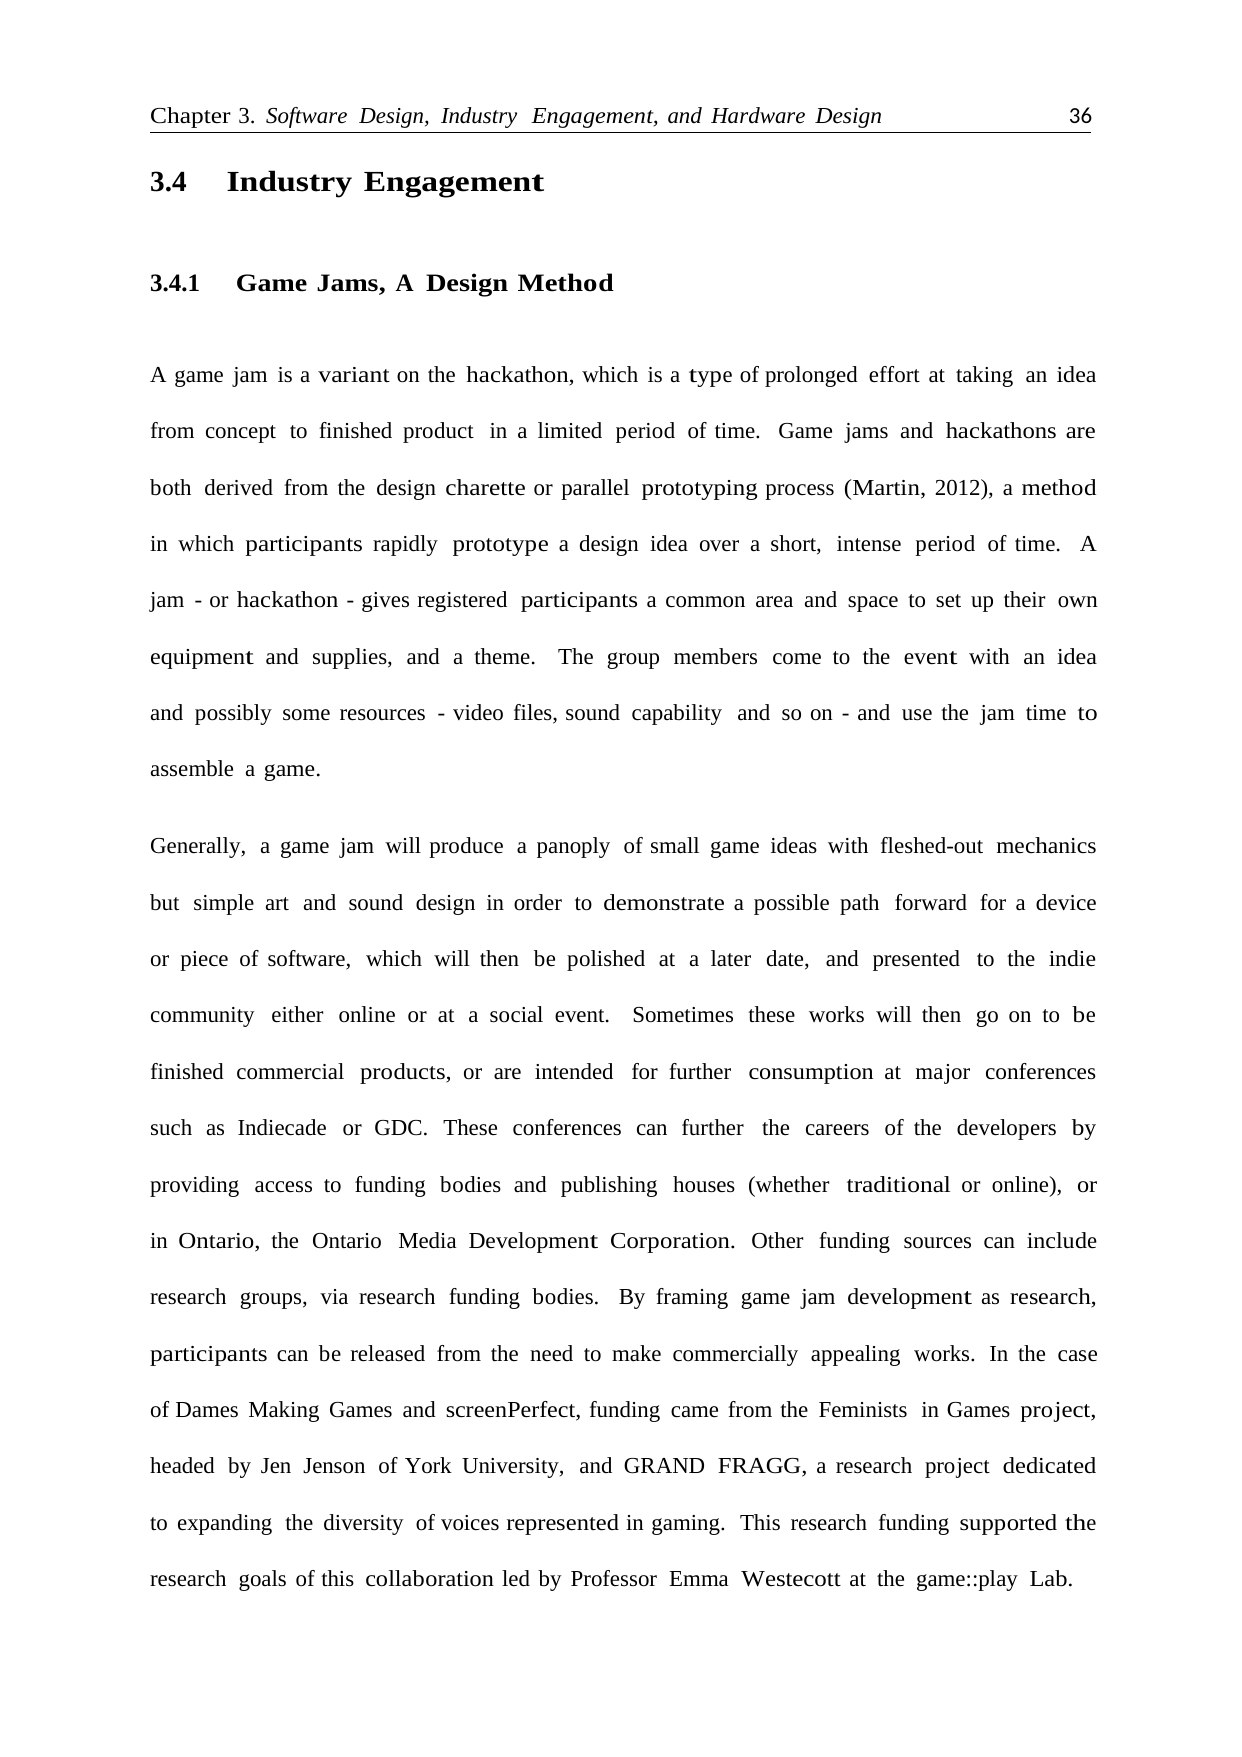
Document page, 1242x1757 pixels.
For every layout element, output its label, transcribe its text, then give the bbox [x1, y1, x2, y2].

text A game jam is a variant on the hackathon, which is a type of prolonged effort at taking an idea from concept to finished product in a limited period of time. Game jams and hackathons are both derived from the design charette or parallel prototyping process (Martin, 2012), a method in which participants rapidly prototype a design idea over a short, intense period of time. A jam - or hackathon - gives registered participants a common area and space to set up their own equipment and supplies, and a theme. The group members come to the event with an idea and possibly some resources - video files, sound capability and so on - and use the jam time to assemble a game. [150, 361, 1098, 782]
text 3.4 Industry Engagement [150, 164, 551, 198]
text Generally, a game jam will produce a panoply of small game ideas with fleshed-out mechanics but simple art and sound design in order to demonstrate a possible path forward for a device or piece of software, which will then be polished at a later date, and presented to the indie community either online or at a social event. Sometimes these works will then go on to be finished commercial products, or are intended for further consumption at major conferences such as Indiecade or GDC. These conferences can further the careers of the developers by providing access to funding bodies and publishing houses (whether traditional or online), or in Ontario, the Ontario Media Development Corporation. Other funding sources can include research groups, via research funding bodies. By framing game jam development as research, participants can be released from the need to make commercially appealing works. In the case of Dames Making Games and screenPerfect, funding came from the Feminists in Games project, headed by Jen Jenson of York University, and GRAND FRAGG, a research project dedicated to expanding the diversity of voices represented in gaming. This research funding supported the research goals of this collaboration led by Professor Emma Westecott at the game::play Lab. [150, 832, 1098, 1591]
text 3.4.1 Game Jams, A Design Method [150, 268, 621, 297]
